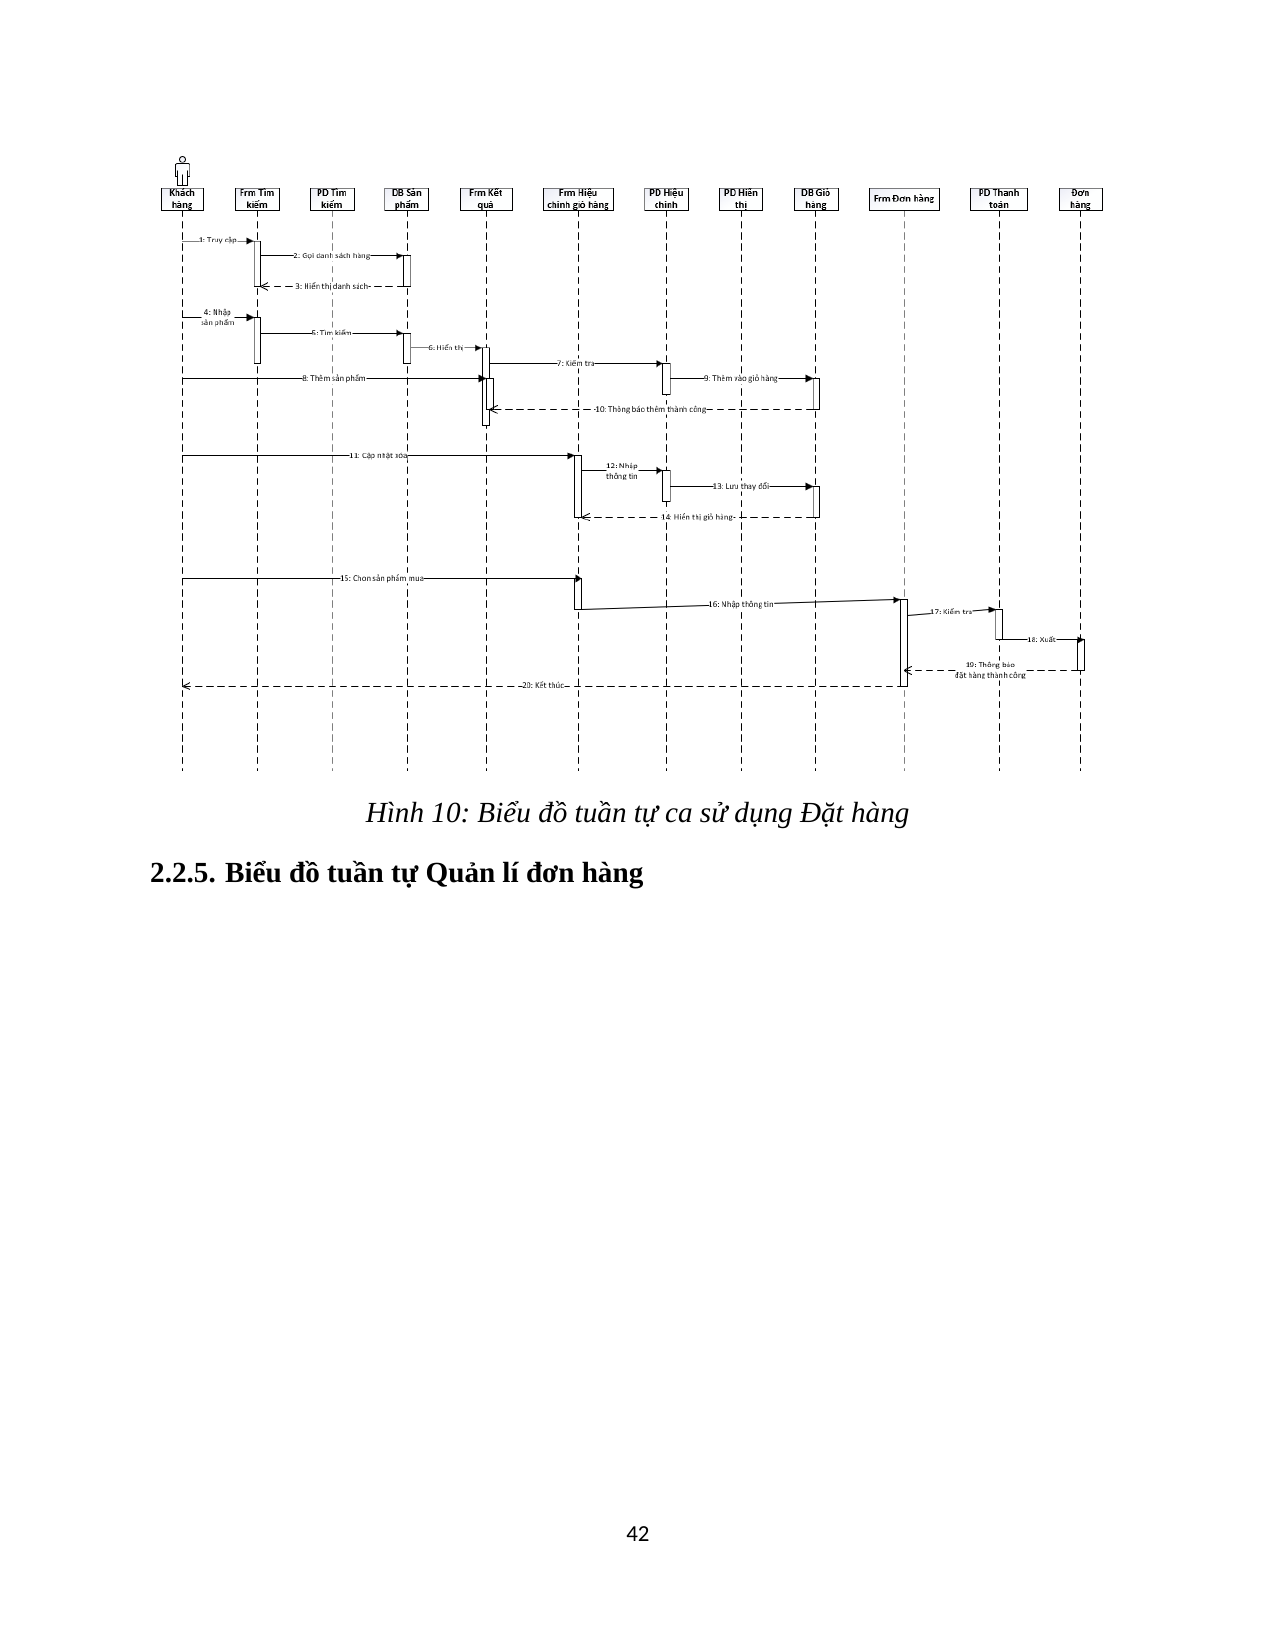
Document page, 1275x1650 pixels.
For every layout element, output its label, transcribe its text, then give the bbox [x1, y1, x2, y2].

list Biểu đồ tuần tự Quản lí đơn hàng [150, 855, 1125, 888]
text Hình 10: Biểu đồ tuần tự ca sử dụng Đặt hàng [150, 796, 1125, 829]
picture [150, 150, 1125, 771]
